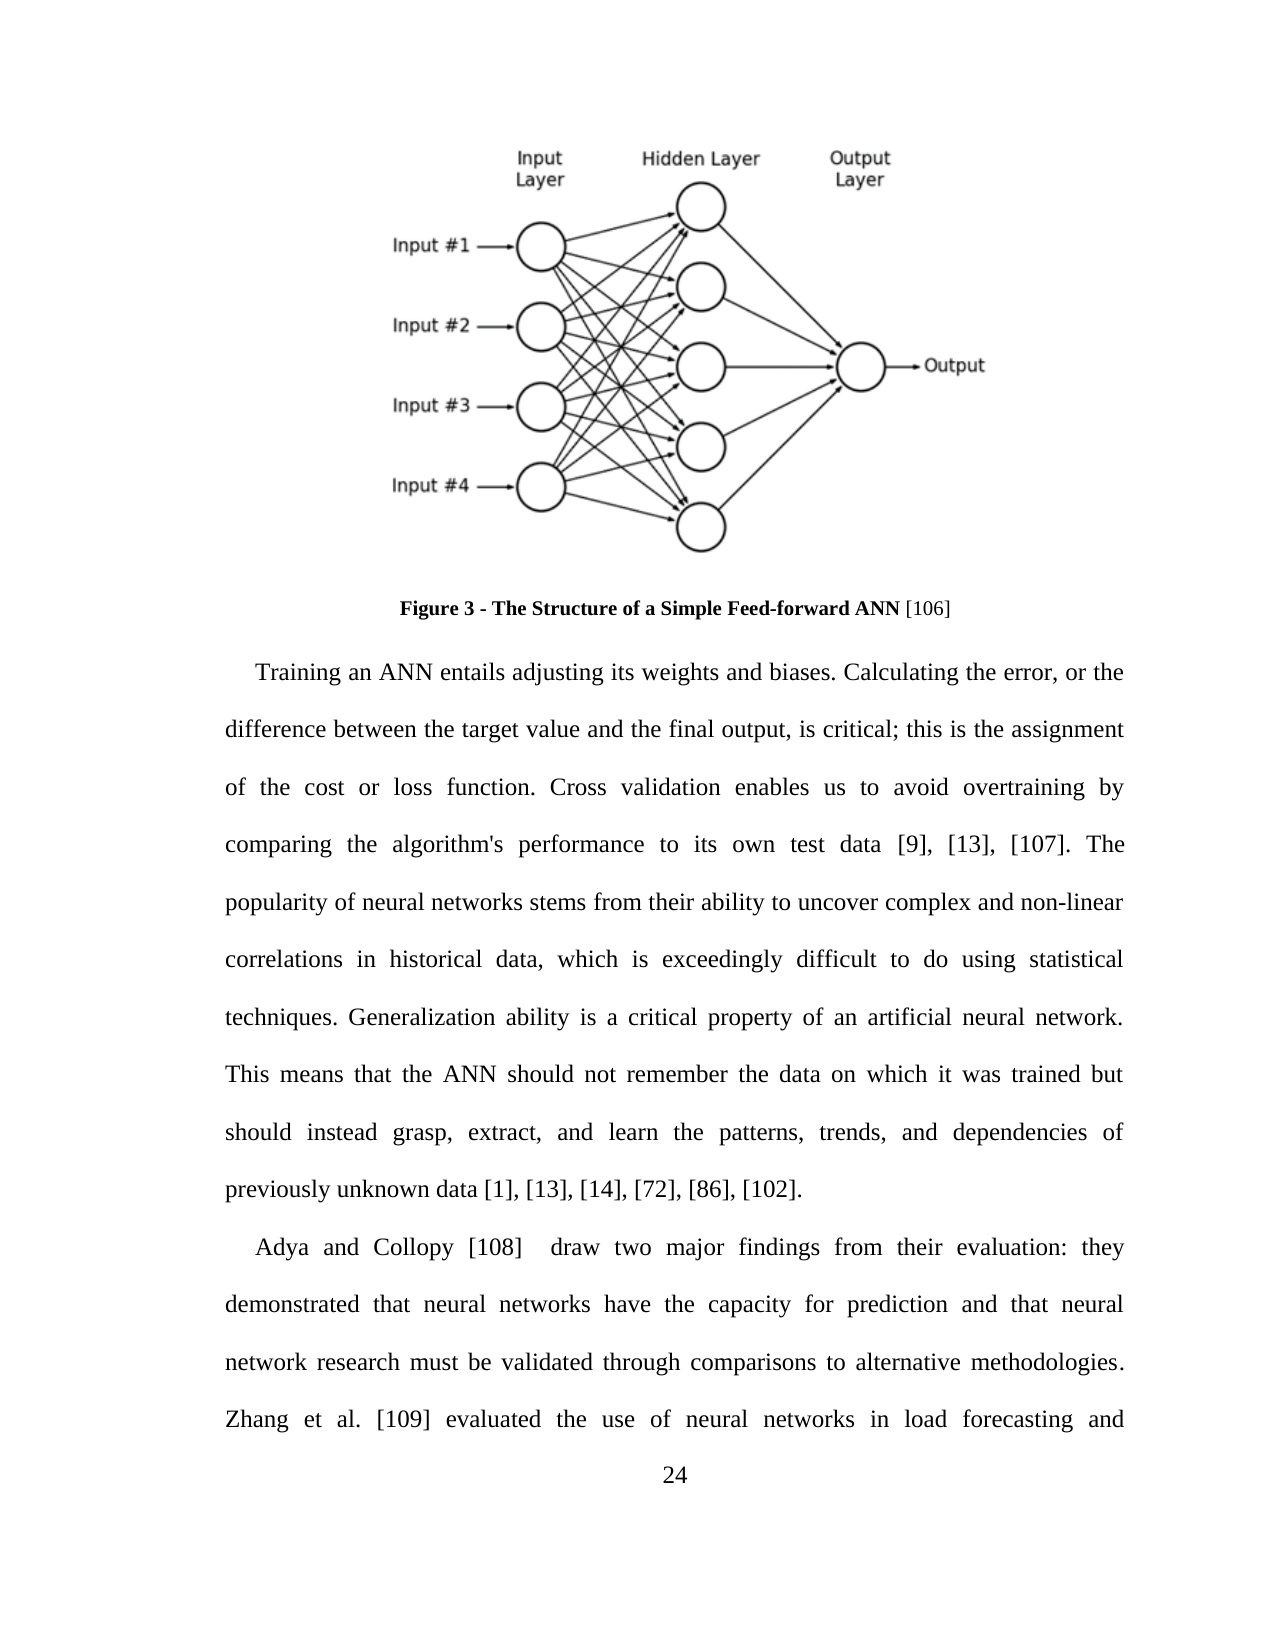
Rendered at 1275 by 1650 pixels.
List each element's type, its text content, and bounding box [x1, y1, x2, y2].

text Training an ANN entails adjusting its weights and biases. Calculating the error, or the difference between the target value and the final output, is critical; this is the assignment of the cost or loss function. Cross validation enables us to avoid overtraining by comparing the algorithm's performance to its own test data [9], [13], [107]. The popularity of neural networks stems from their ability to uncover complex and non-linear correlations in historical data, which is exceedingly difficult to do using statistical techniques. Generalization ability is a critical property of an artificial neural network. This means that the ANN should not remember the data on which it was trained but should instead grasp, extract, and learn the patterns, trends, and dependencies of previously unknown data [1], [13], [14], [72], [86], [102]. [225, 657, 1125, 1203]
picture [392, 150, 988, 555]
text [225, 1232, 1125, 1433]
